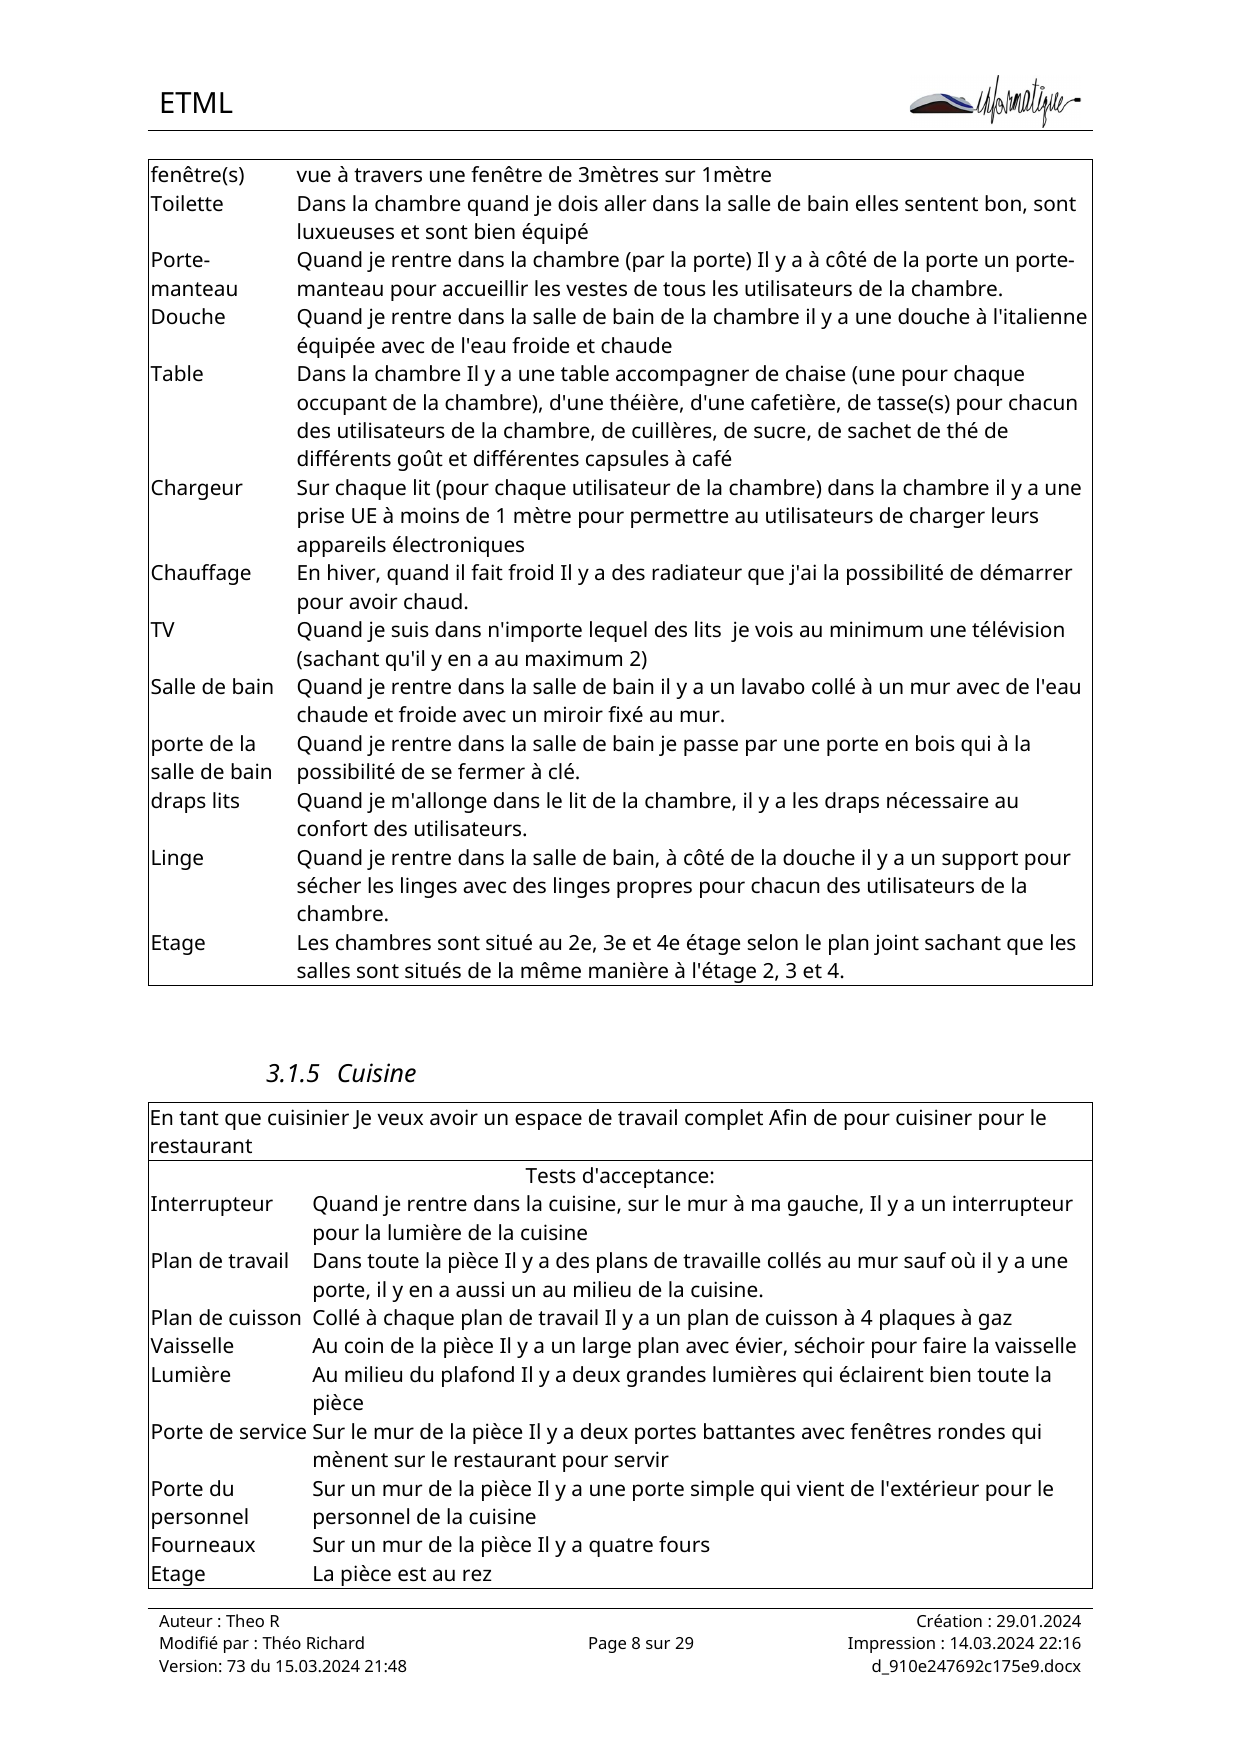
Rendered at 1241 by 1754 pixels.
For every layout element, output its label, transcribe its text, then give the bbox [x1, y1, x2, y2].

picture [909, 75, 1082, 128]
subtitle Cuisine [266, 1055, 1092, 1089]
table_cell Tests d'acceptance: [149, 1161, 1092, 1588]
table_header En tant que cuisinier Je veux avoir un espace de travail complet Afin de pour cuisiner pour le restaurant [149, 1103, 1092, 1160]
table_cell Tests d'acceptance: [149, 160, 1092, 985]
